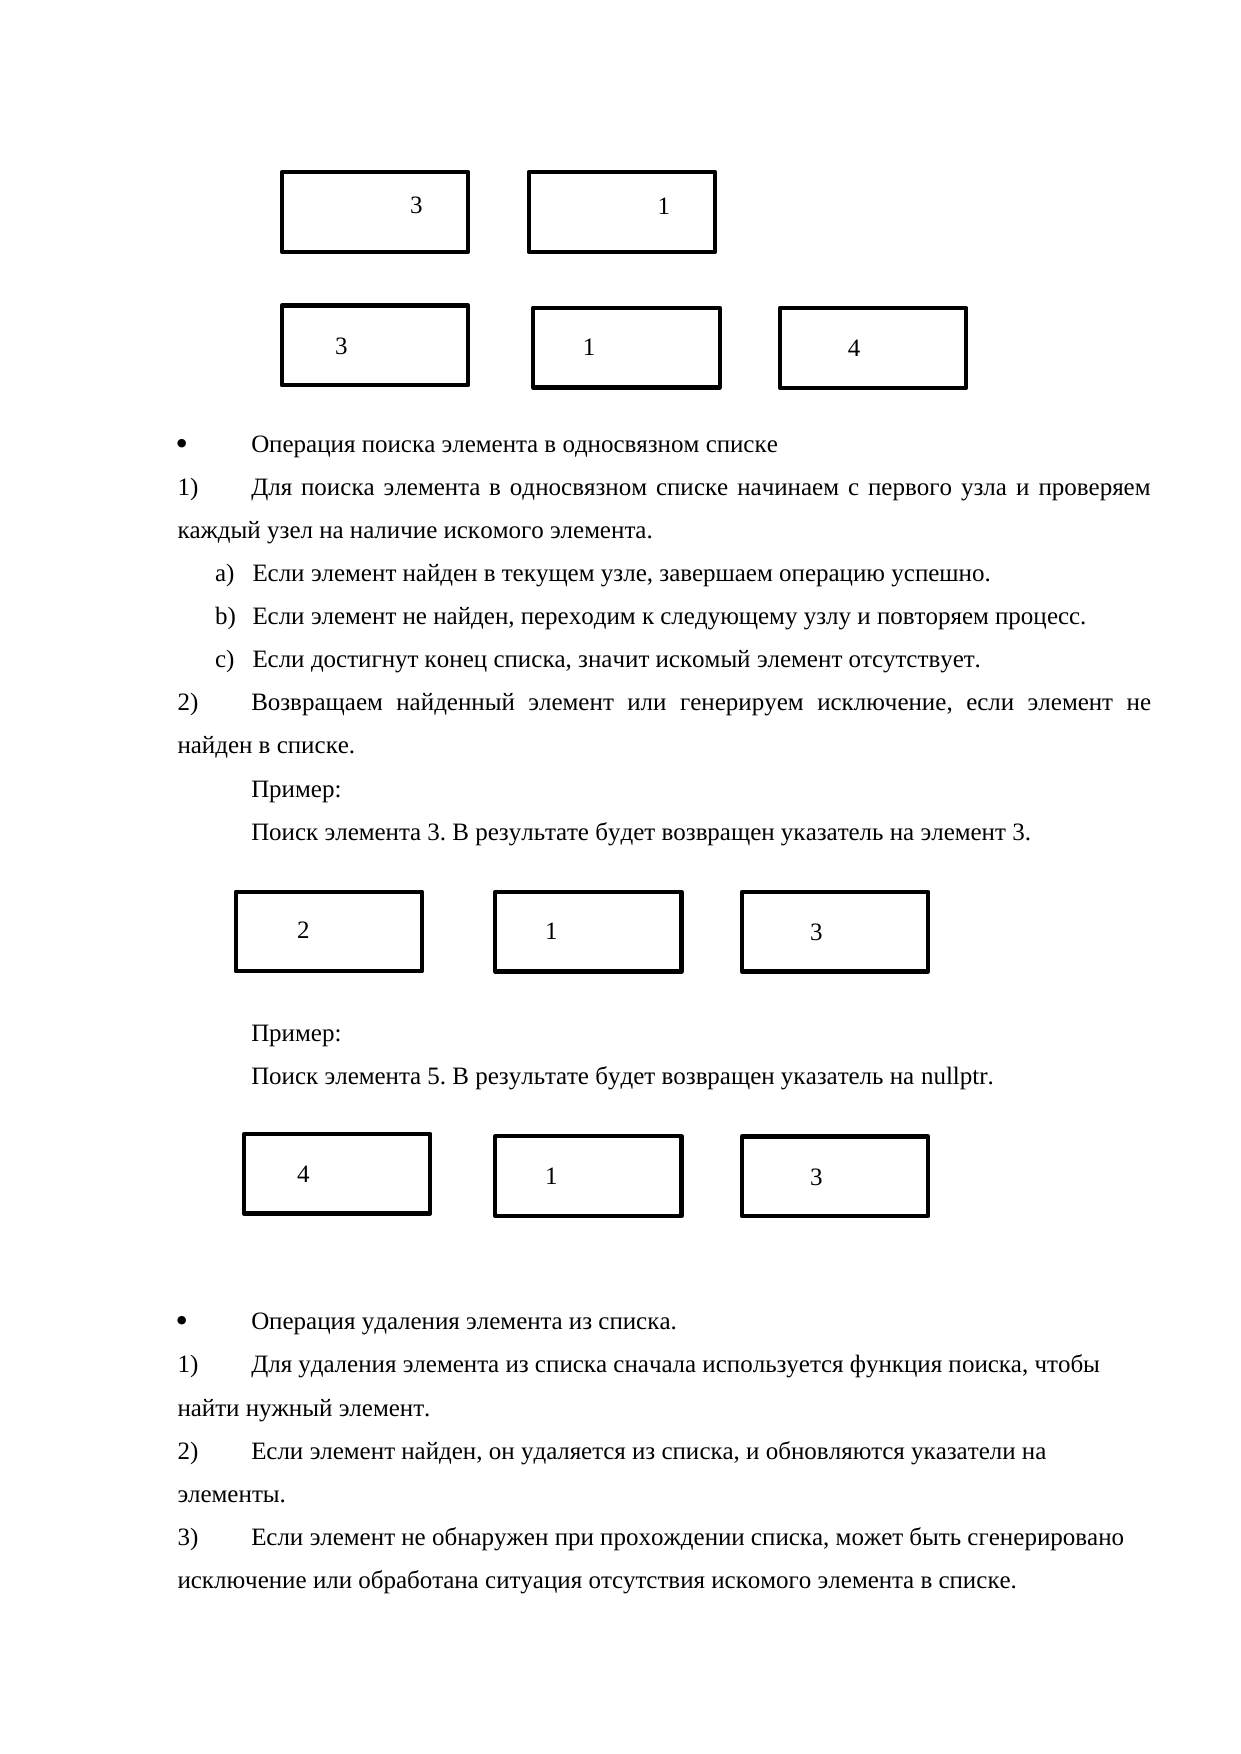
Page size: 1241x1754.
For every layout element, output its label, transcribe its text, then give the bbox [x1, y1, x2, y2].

list Если достигнут конец списка, значит искомый элемент отсутствует. [215, 644, 1152, 673]
list Для удаления элемента из списка сначала используется функция поиска, чтобы найти нужный элемент. [177, 1349, 1152, 1421]
text Пример: [177, 1018, 1152, 1047]
list Если элемент не обнаружен при прохождении списка, может быть сгенерировано исключение или обработана ситуация отсутствия искомого элемента в списке. [177, 1522, 1152, 1594]
list Операция удаления элемента из списка. [177, 1306, 1152, 1335]
text Поиск элемента 5. В результате будет возвращен указатель на nullptr. [177, 1061, 1152, 1090]
list Для поиска элемента в односвязном списке начинаем с первого узла и проверяем каждый узел на наличие искомого элемента. [177, 472, 1152, 544]
list Если элемент не найден, переходим к следующему узлу и повторяем процесс. [215, 601, 1152, 630]
list Возвращаем найденный элемент или генерируем исключение, если элемент не найден в списке. [177, 687, 1152, 759]
list Если элемент найден, он удаляется из списка, и обновляются указатели на элементы. [177, 1436, 1152, 1508]
text Поиск элемента 3. В результате будет возвращен указатель на элемент 3. [177, 817, 1152, 846]
list Если элемент найден в текущем узле, завершаем операцию успешно. [215, 558, 1152, 587]
list Операция поиска элемента в односвязном списке [177, 429, 1152, 457]
text Пример: [177, 774, 1152, 802]
